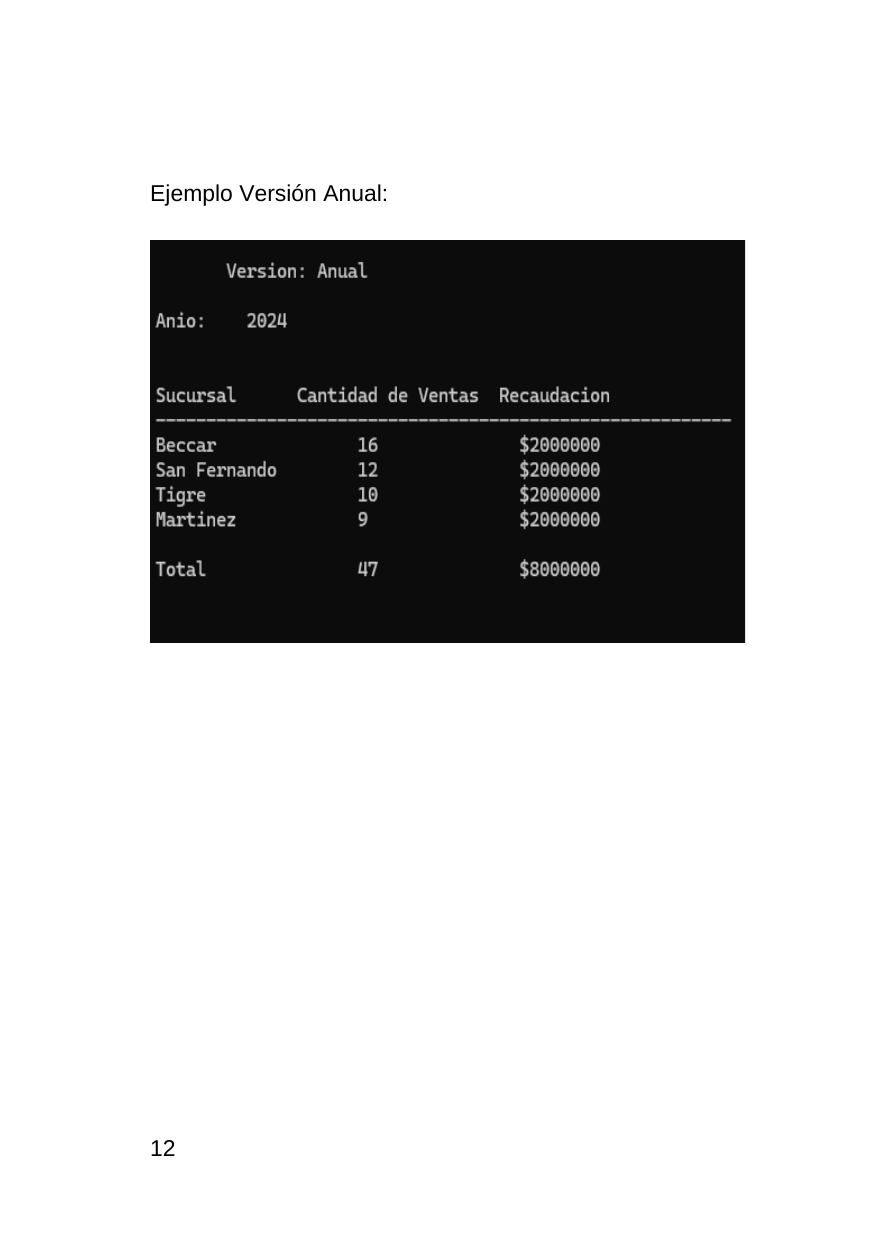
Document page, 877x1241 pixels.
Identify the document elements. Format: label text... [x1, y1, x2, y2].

picture [150, 240, 746, 643]
text Ejemplo Versión Anual: [150, 180, 727, 207]
